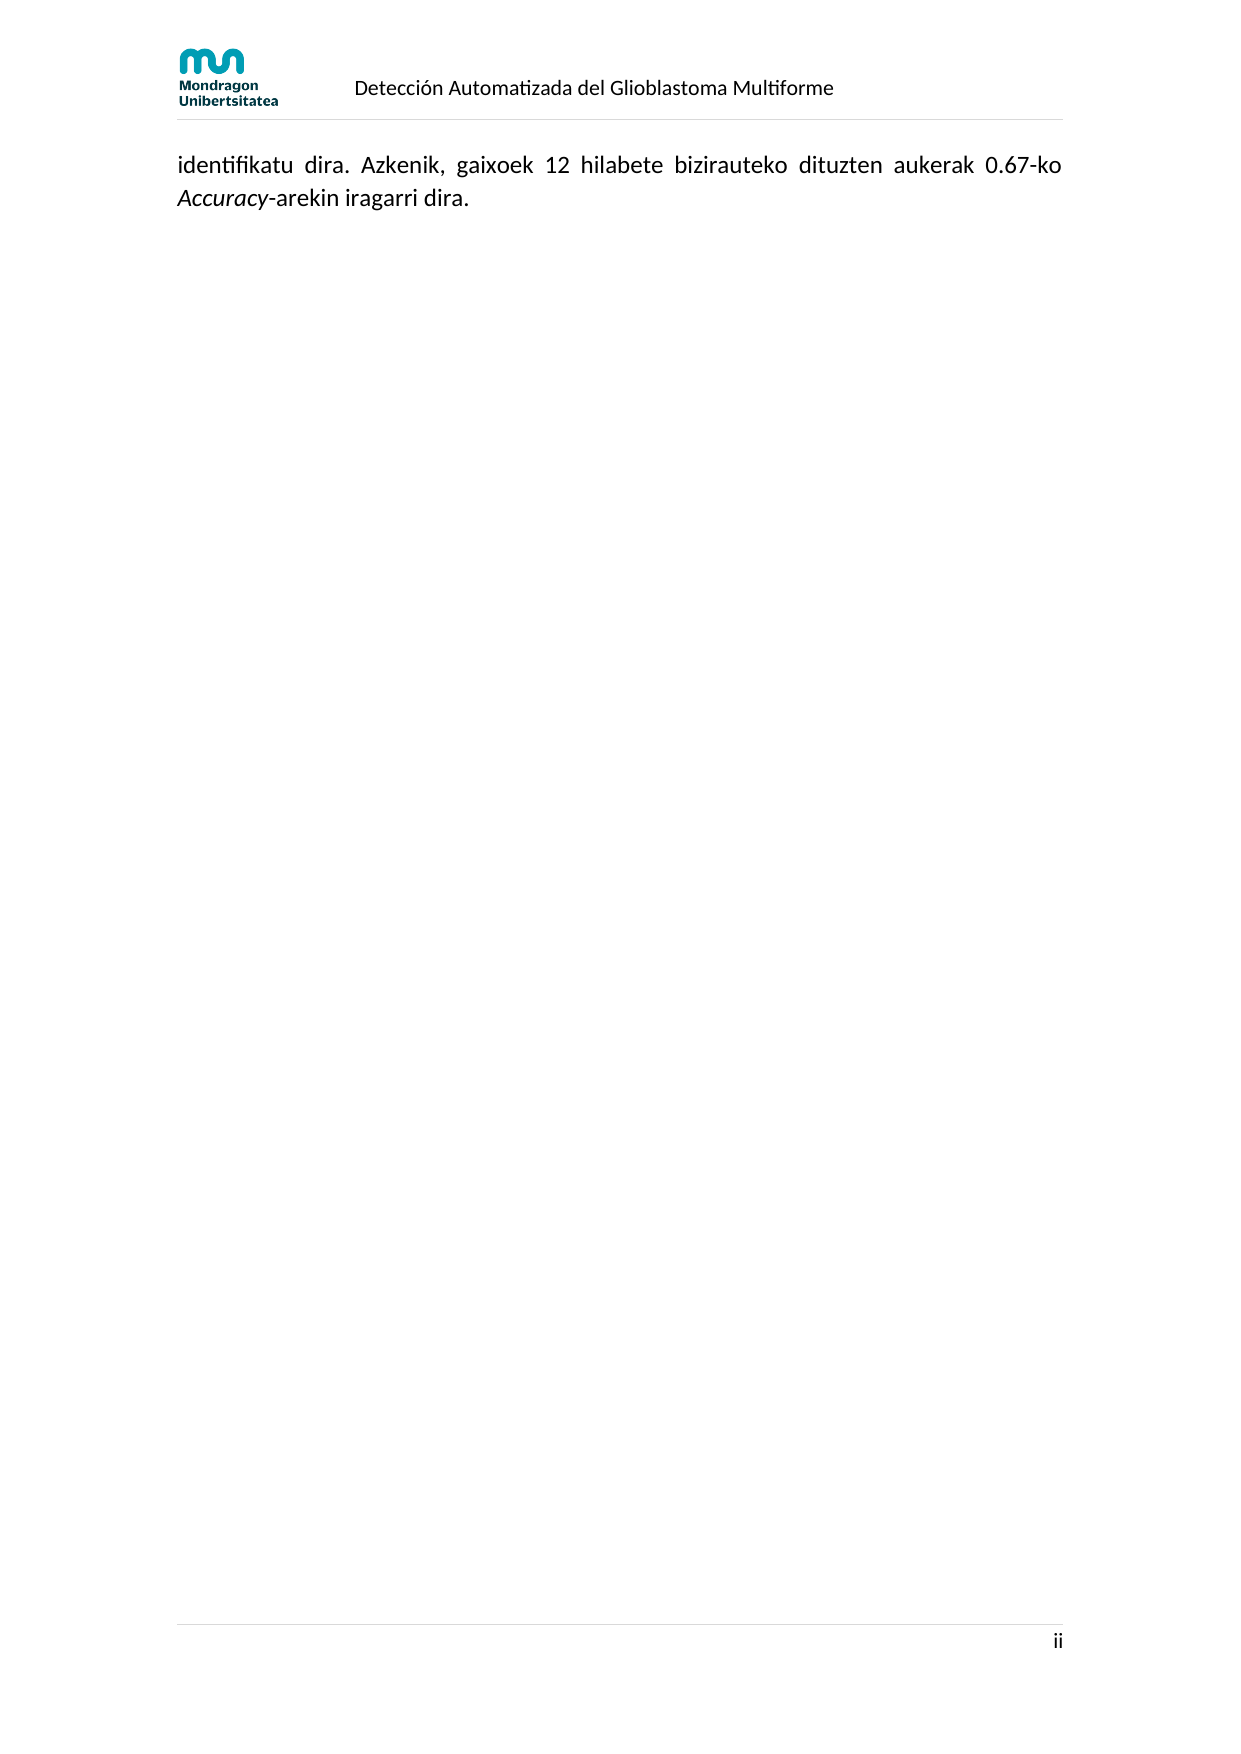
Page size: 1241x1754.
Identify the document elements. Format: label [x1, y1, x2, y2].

picture [154, 36, 291, 118]
text [177, 149, 1063, 212]
